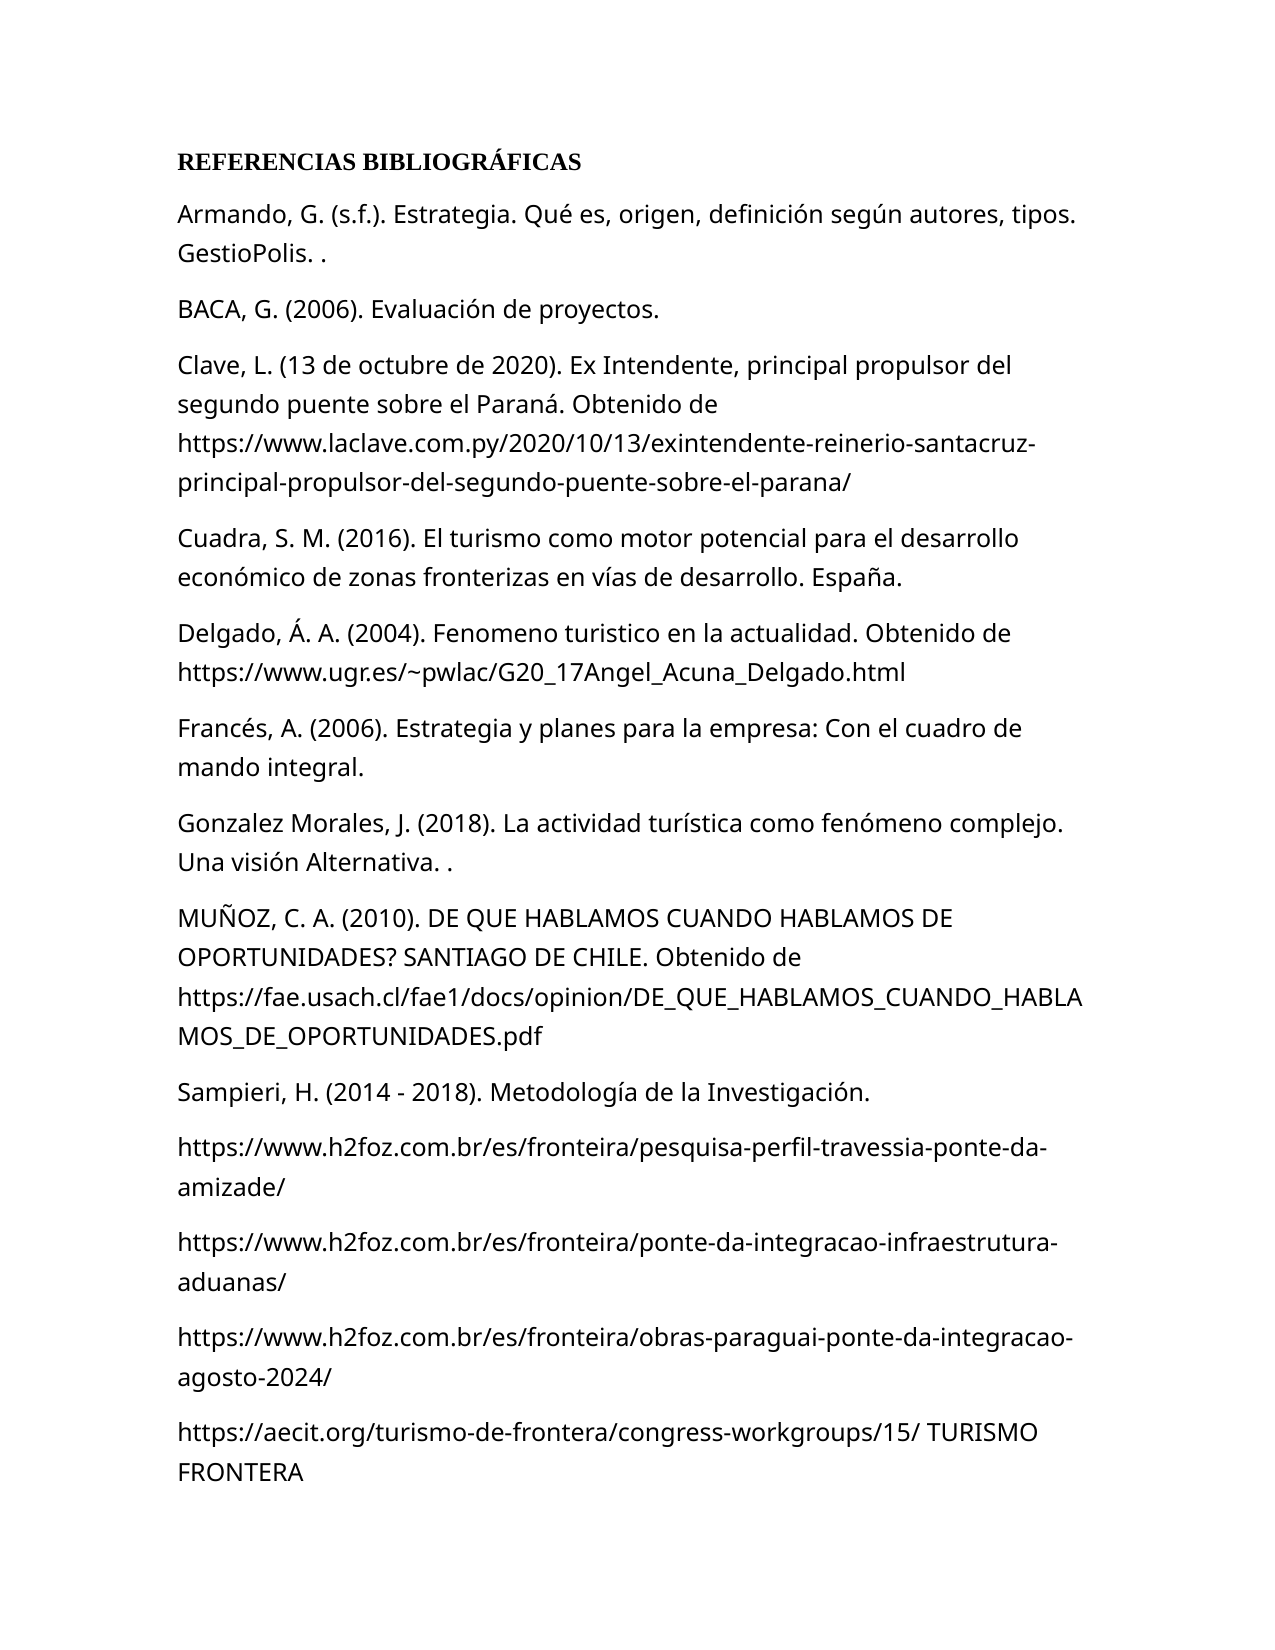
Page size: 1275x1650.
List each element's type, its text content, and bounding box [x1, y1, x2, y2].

text https://aecit.org/turismo-de-frontera/congress-workgroups/15/ TURISMO FRONTERA [177, 1415, 1098, 1488]
text BACA, G. (2006). Evaluación de proyectos. [177, 292, 1098, 326]
text Sampieri, H. (2014 - 2018). Metodología de la Investigación. [177, 1074, 1098, 1108]
text Francés, A. (2006). Estrategia y planes para la empresa: Con el cuadro de mando integral. [177, 711, 1098, 784]
text Cuadra, S. M. (2016). El turismo como motor potencial para el desarrollo económico de zonas fronterizas en vías de desarrollo. España. [177, 521, 1098, 594]
text Delgado, Á. A. (2004). Fenomeno turistico en la actualidad. Obtenido de https://www.ugr.es/~pwlac/G20_17Angel_Acuna_Delgado.html [177, 616, 1098, 689]
text https://www.h2foz.com.br/es/fronteira/pesquisa-perfil-travessia-ponte-da-amizade/ [177, 1130, 1098, 1203]
text https://www.h2foz.com.br/es/fronteira/ponte-da-integracao-infraestrutura-aduanas/ [177, 1225, 1098, 1298]
text Armando, G. (s.f.). Estrategia. Qué es, origen, definición según autores, tipos. GestioPolis. . [177, 197, 1098, 270]
text https://www.h2foz.com.br/es/fronteira/obras-paraguai-ponte-da-integracao-agosto-2024/ [177, 1320, 1098, 1393]
text REFERENCIAS BIBLIOGRÁFICAS [177, 147, 1098, 176]
text Gonzalez Morales, J. (2018). La actividad turística como fenómeno complejo. Una visión Alternativa. . [177, 806, 1098, 879]
text Clave, L. (13 de octubre de 2020). Ex Intendente, principal propulsor del segundo puente sobre el Paraná. Obtenido de https://www.laclave.com.py/2020/10/13/exintendente-reinerio-santacruz-principal-propulsor-del-segundo-puente-sobre-el-parana/ [177, 347, 1098, 499]
text MUÑOZ, C. A. (2010). DE QUE HABLAMOS CUANDO HABLAMOS DE OPORTUNIDADES? SANTIAGO DE CHILE. Obtenido de https://fae.usach.cl/fae1/docs/opinion/DE_QUE_HABLAMOS_CUANDO_HABLAMOS_DE_OPORTUNIDADES.pdf [177, 901, 1098, 1052]
